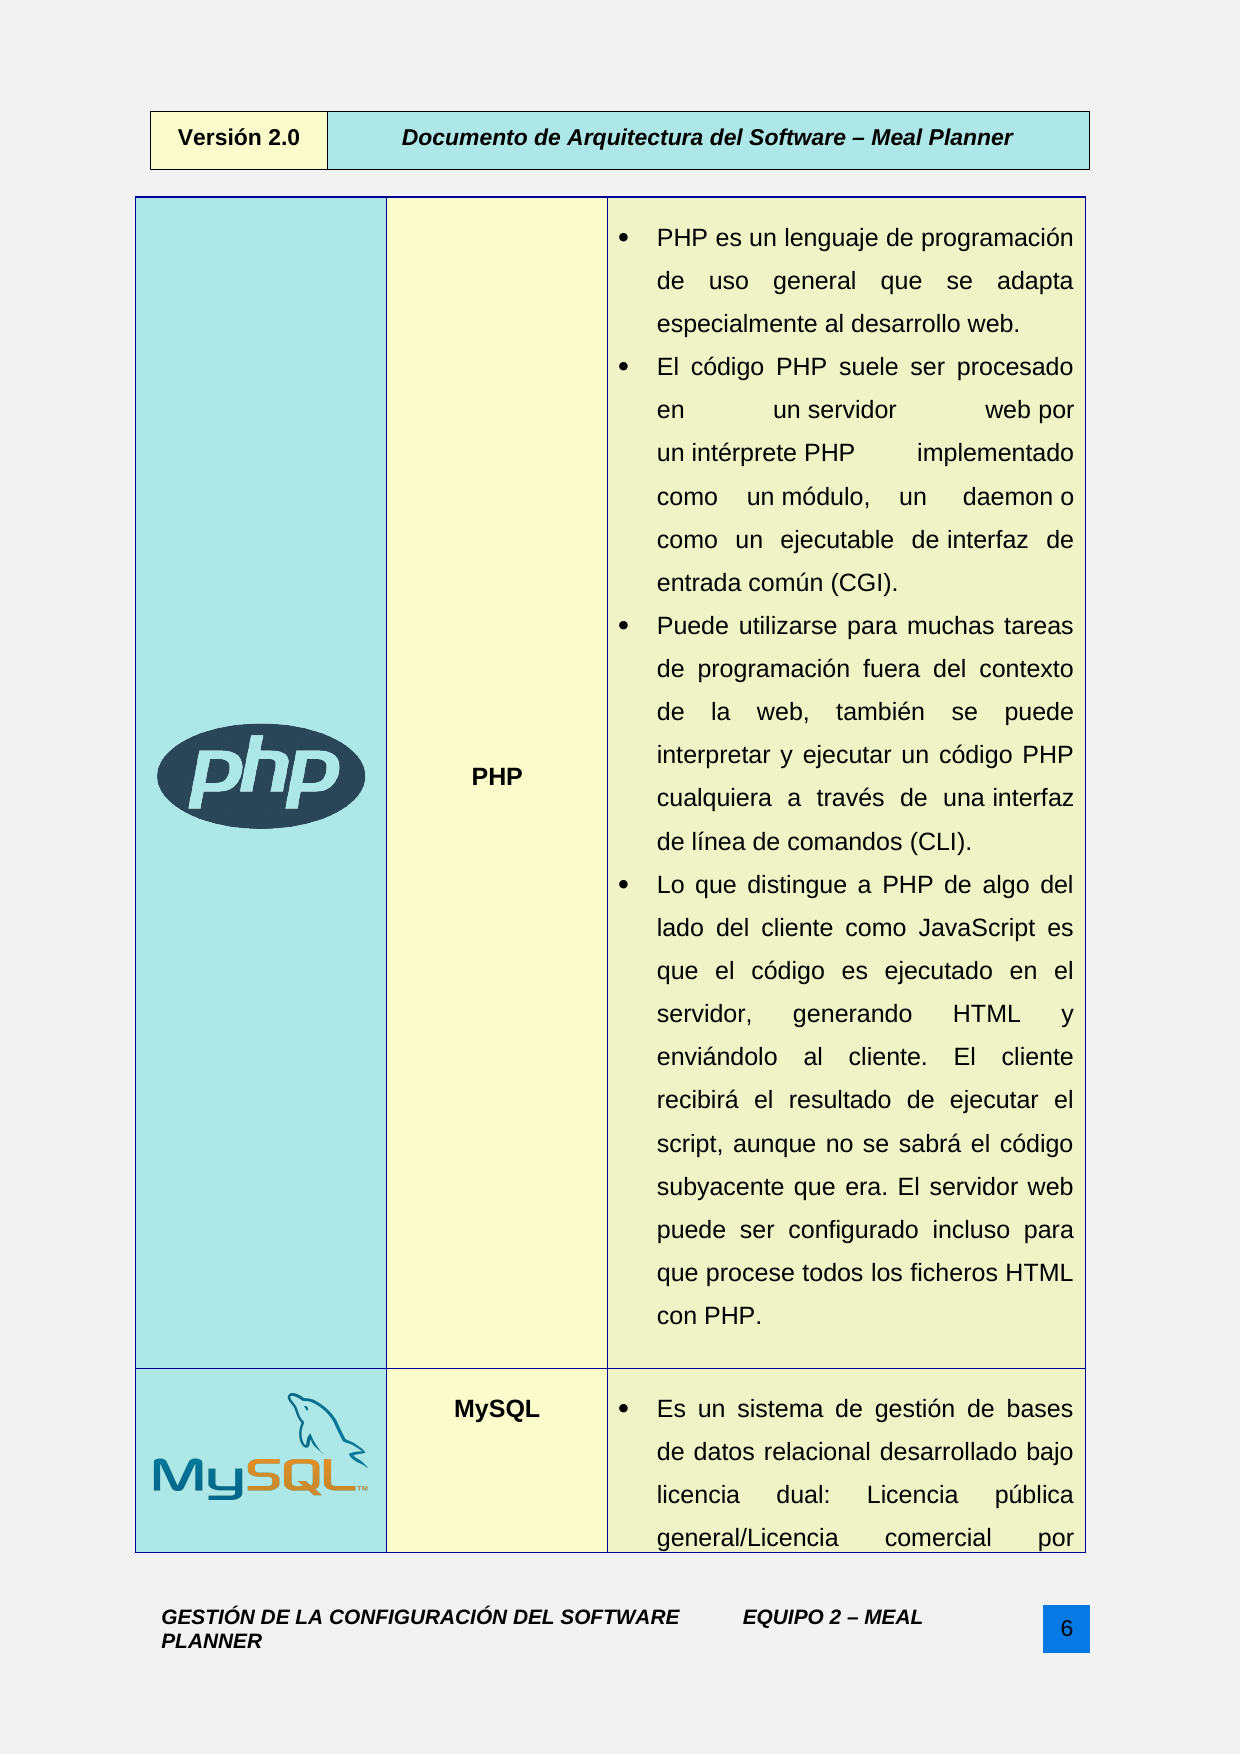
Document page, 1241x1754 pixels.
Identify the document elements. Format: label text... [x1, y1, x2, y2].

table_cell [136, 1369, 386, 1552]
table_cell MySQL [387, 1369, 607, 1552]
table_cell PHP [387, 198, 607, 1368]
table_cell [608, 1369, 1085, 1552]
picture [153, 1393, 368, 1500]
table_cell [136, 198, 386, 1368]
picture [152, 667, 370, 885]
table_cell PHP es un lenguaje de programación de uso general que se adapta especialmente al desarrollo web.​ El código PHP suele ser procesado en un servidor web por un intérprete PHP implementado como un módulo, un daemon o como un ejecutable de interfaz de entrada común (CGI). Puede utilizarse para muchas tareas de programación fuera del contexto de la web, también se puede interpretar y ejecutar un código PHP cualquiera a través de una interfaz de línea de comandos (CLI). Lo que distingue a PHP de algo del lado del cliente como JavaScript es que el código es ejecutado en el servidor, generando HTML y enviándolo al cliente. El cliente recibirá el resultado de ejecutar el script, aunque no se sabrá el código subyacente que era. El servidor web puede ser configurado incluso para que procese todos los ficheros HTML con PHP. [608, 198, 1085, 1368]
